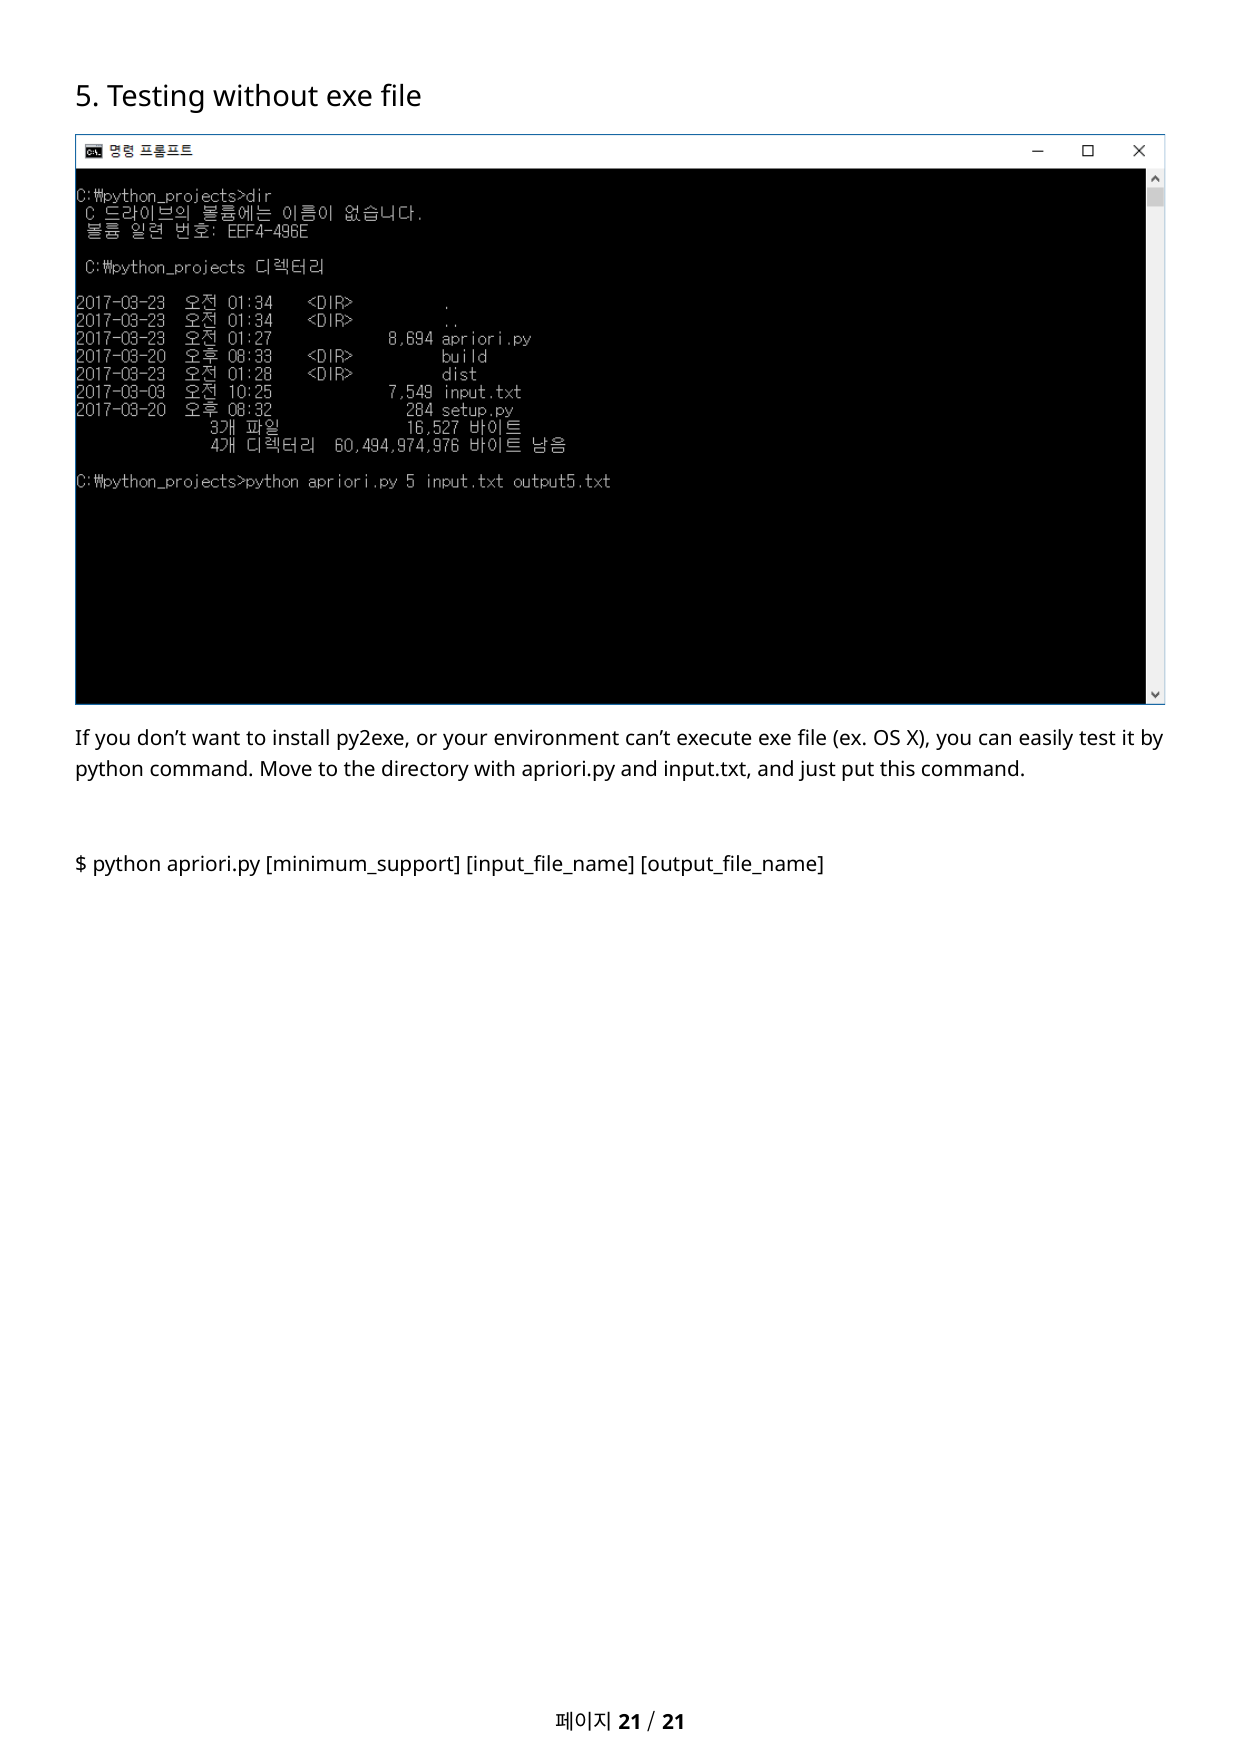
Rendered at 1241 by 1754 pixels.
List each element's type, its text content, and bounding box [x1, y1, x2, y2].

subtitle 5. Testing without exe file [75, 75, 1165, 115]
text $ python apriori.py [minimum_support] [input_file_name] [output_file_name] [75, 849, 1165, 877]
picture [75, 134, 1166, 705]
text If you don’t want to install py2exe, or your environment can’t execute exe file (ex. OS X), you can easily test it by python command. Move to the directory with apriori.py and input.txt, and just put this command. [75, 723, 1165, 783]
